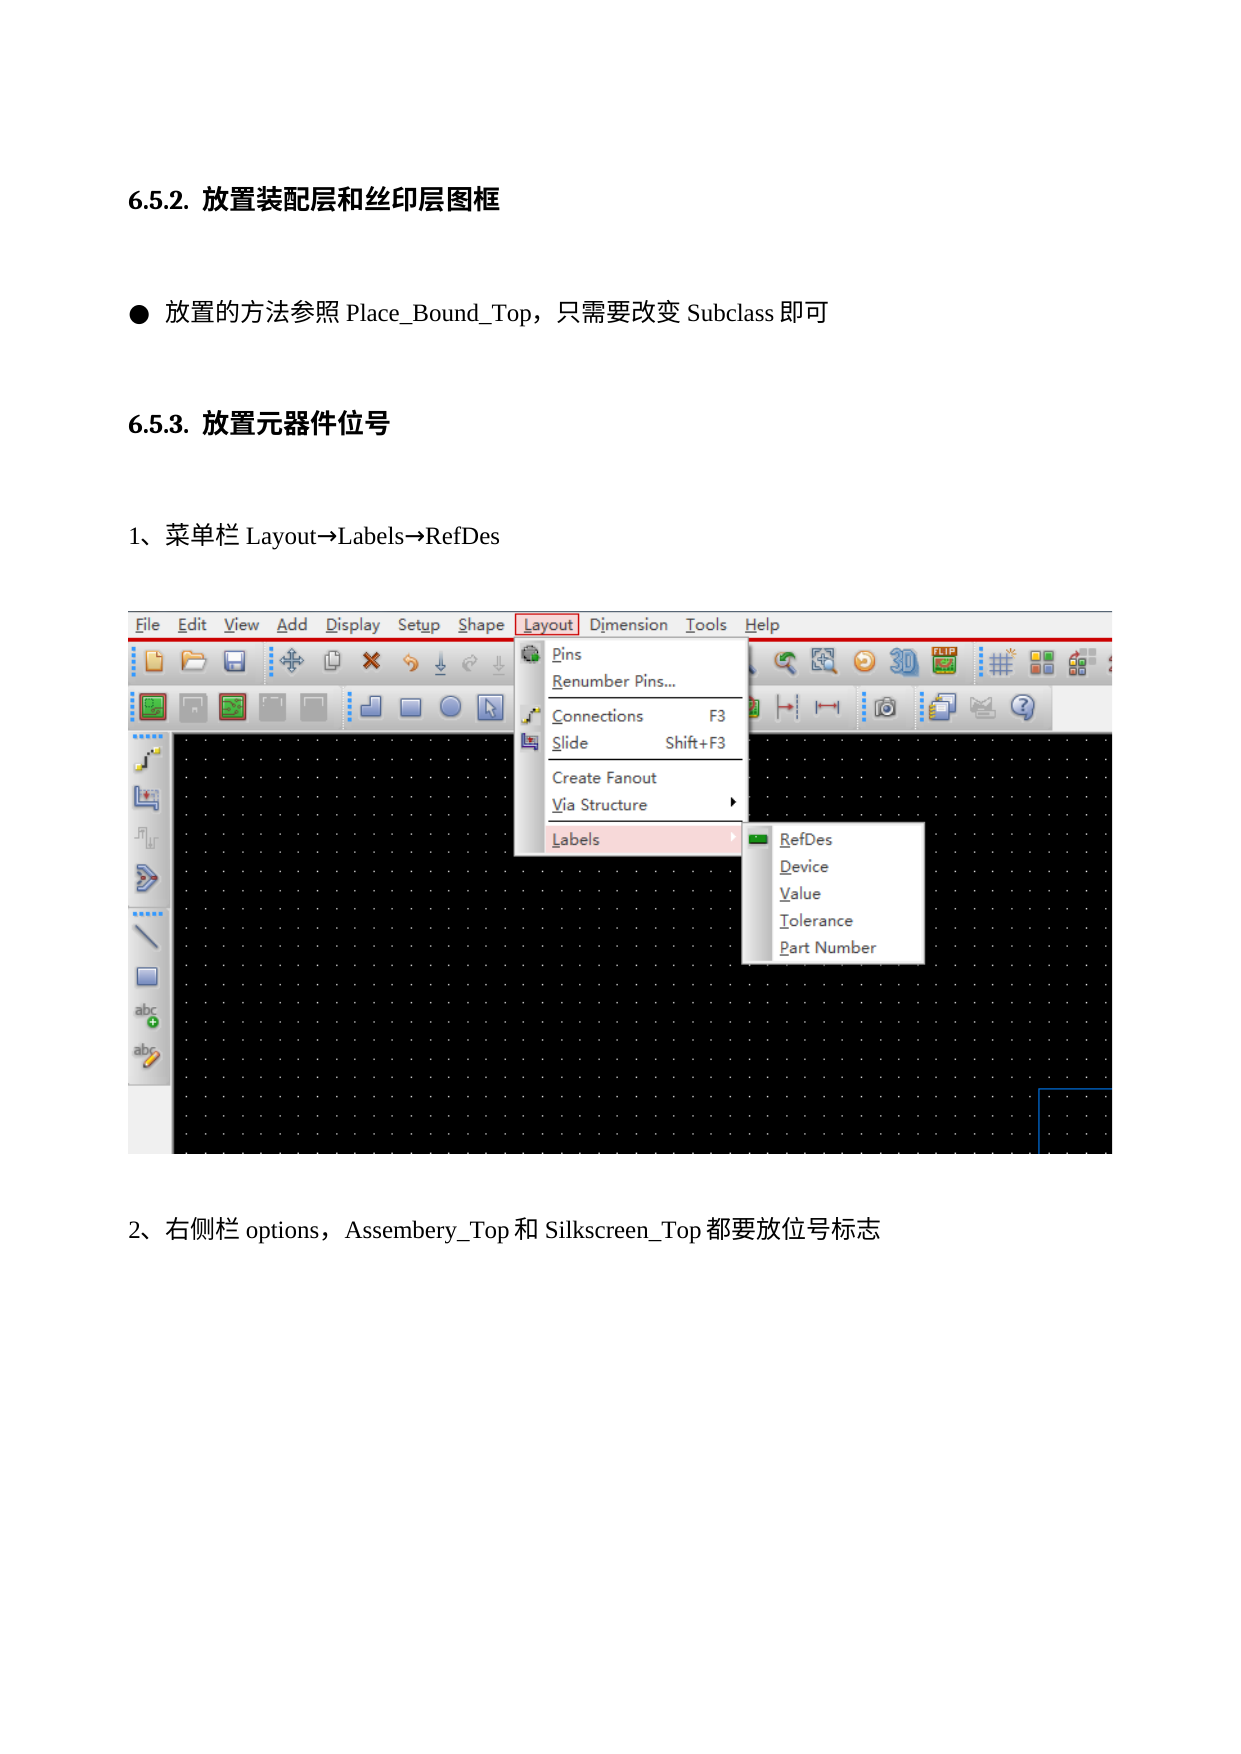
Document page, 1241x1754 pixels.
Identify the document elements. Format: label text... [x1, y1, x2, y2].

picture [128, 611, 1113, 1154]
list 放置的方法参照Place_Bound_Top，只需要改变Subclass即可 [128, 276, 1112, 344]
subtitle 放置装配层和丝印层图框 [128, 164, 1112, 232]
text 2、右侧栏options，Assembery_Top和Silkscreen_Top都要放位号标志 [128, 1194, 1112, 1262]
text 1、菜单栏Layout→Labels→RefDes [128, 500, 1112, 568]
subtitle 放置元器件位号 [128, 387, 1112, 455]
